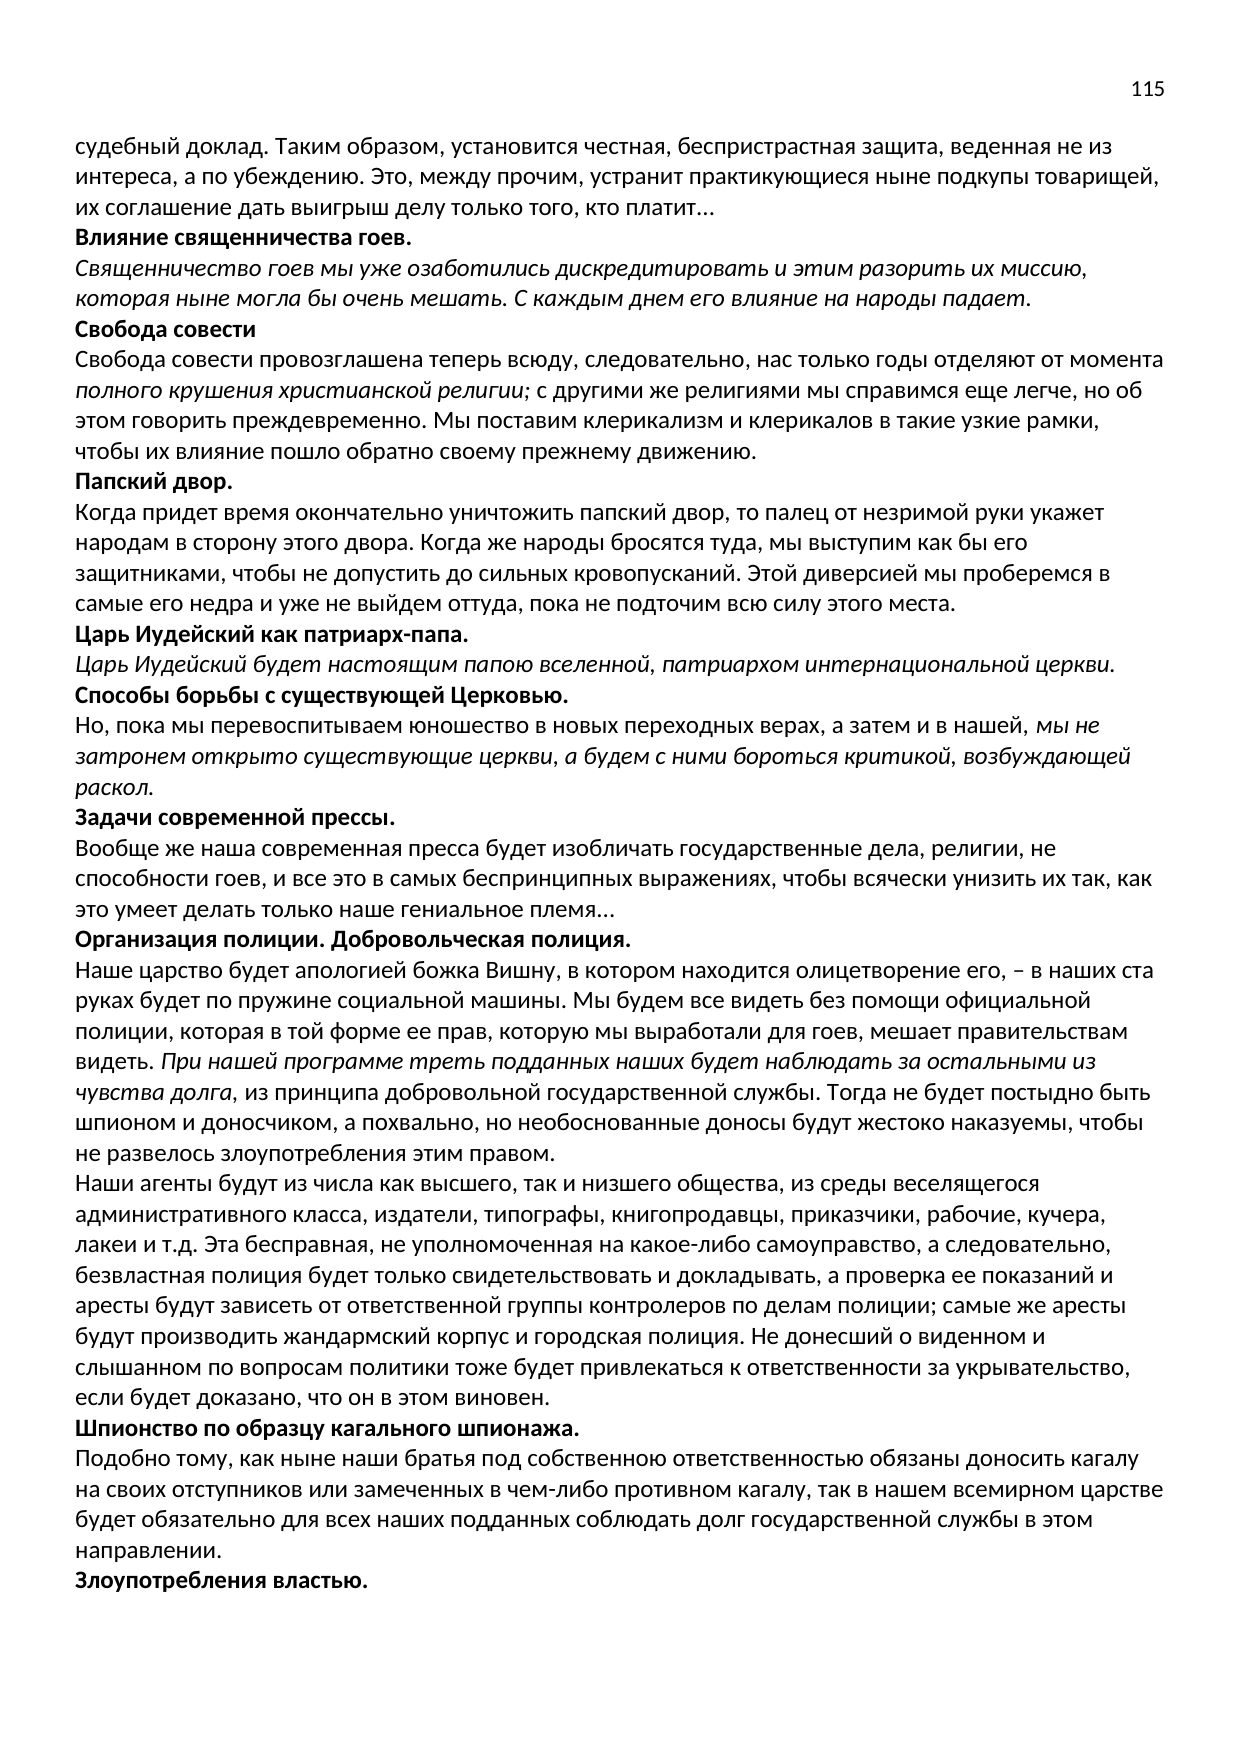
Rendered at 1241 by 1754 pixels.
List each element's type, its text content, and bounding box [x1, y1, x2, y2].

text будут производить жандармский корпус и городская полиция. Не донесший о виденном и слышанном по вопросам политики тоже будет привлекаться к ответственности за укрывательство, если будет доказано, что он в этом виновен. [75, 1320, 1165, 1412]
text Подобно тому, как ныне наши братья под собственною ответственностью обязаны доносить кагалу на своих отступников или замеченных в чем-либо противном кагалу, так в нашем всемирном царстве будет обязательно для всех наших подданных соблюдать долг государственной службы в этом направлении. [75, 1442, 1165, 1564]
text Злоупотребления властью. [75, 1564, 1165, 1595]
text Способы борьбы с существующей Церковью. [75, 679, 1165, 710]
text Шпионство по образцу кагального шпионажа. [75, 1412, 1165, 1442]
text Свобода совести [75, 313, 1165, 343]
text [75, 130, 1165, 221]
text Задачи современной прессы. [75, 801, 1165, 832]
text Когда придет время окончательно уничтожить папский двор, то палец от незримой руки укажет народам в сторону этого двора. Когда же народы бросятся туда, мы выступим как бы его защитниками, чтобы не допустить до сильных кровопусканий. Этой диверсией мы проберемся в самые его недра и уже не выйдем оттуда, пока не подточим всю силу этого места. [75, 496, 1165, 618]
text Папский двор. [75, 466, 1165, 496]
text Свобода совести провозглашена теперь всюду, следовательно, нас только годы отделяют от момента полного крушения христианской религии; с другими же религиями мы справимся еще легче, но об этом говорить преждевременно. Мы поставим клерикализм и клерикалов в такие узкие рамки, чтобы их влияние пошло обратно своему прежнему движению. [75, 343, 1165, 466]
text Но, пока мы перевоспитываем юношество в новых переходных верах, а затем и в нашей, мы не затронем открыто существующие церкви, а будем с ними бороться критикой, возбуждающей раскол. [75, 710, 1165, 801]
text Священничество гоев мы уже озаботились дискредитировать и этим разорить их миссию, которая ныне могла бы очень мешать. С каждым днем его влияние на народы падает. [75, 252, 1165, 313]
text Вообще же наша современная пресса будет изобличать государственные дела, религии, не способности гоев, и все это в самых беспринципных выражениях, чтобы всячески унизить их так, как это умеет делать только наше гениальное племя... [75, 832, 1165, 923]
text Влияние священничества гоев. [75, 221, 1165, 252]
text Наше царство будет апологией божка Вишну, в котором находится олицетворение его, – в наших ста руках будет по пружине социальной машины. Мы будем все видеть без помощи официальной полиции, которая в той форме ее прав, которую мы выработали для гоев, мешает правительствам видеть. При нашей программе треть подданных наших будет наблюдать за остальными из чувства долга, из принципа добровольной государственной службы. Тогда не будет постыдно быть шпионом и доносчиком, а похвально, но необоснованные доносы будут жестоко наказуемы, чтобы не развелось злоупотребления этим правом. [75, 954, 1165, 1167]
text Царь Иудейский как патриарх-папа. [75, 618, 1165, 649]
text Организация полиции. Добровольческая полиция. [75, 923, 1165, 954]
text Царь Иудейский будет настоящим папою вселенной, патриархом интернациональной церкви. [75, 649, 1165, 679]
text Наши агенты будут из числа как высшего, так и низшего общества, из среды веселящегося административного класса, издатели, типографы, книгопродавцы, приказчики, рабочие, кучера, лакеи и т.д. Эта бесправная, не уполномоченная на какое-либо самоуправство, а следовательно, безвластная полиция будет только свидетельствовать и докладывать, а проверка ее показаний и аресты будут зависеть от ответственной группы контролеров по делам полиции; самые же аресты [75, 1167, 1165, 1320]
